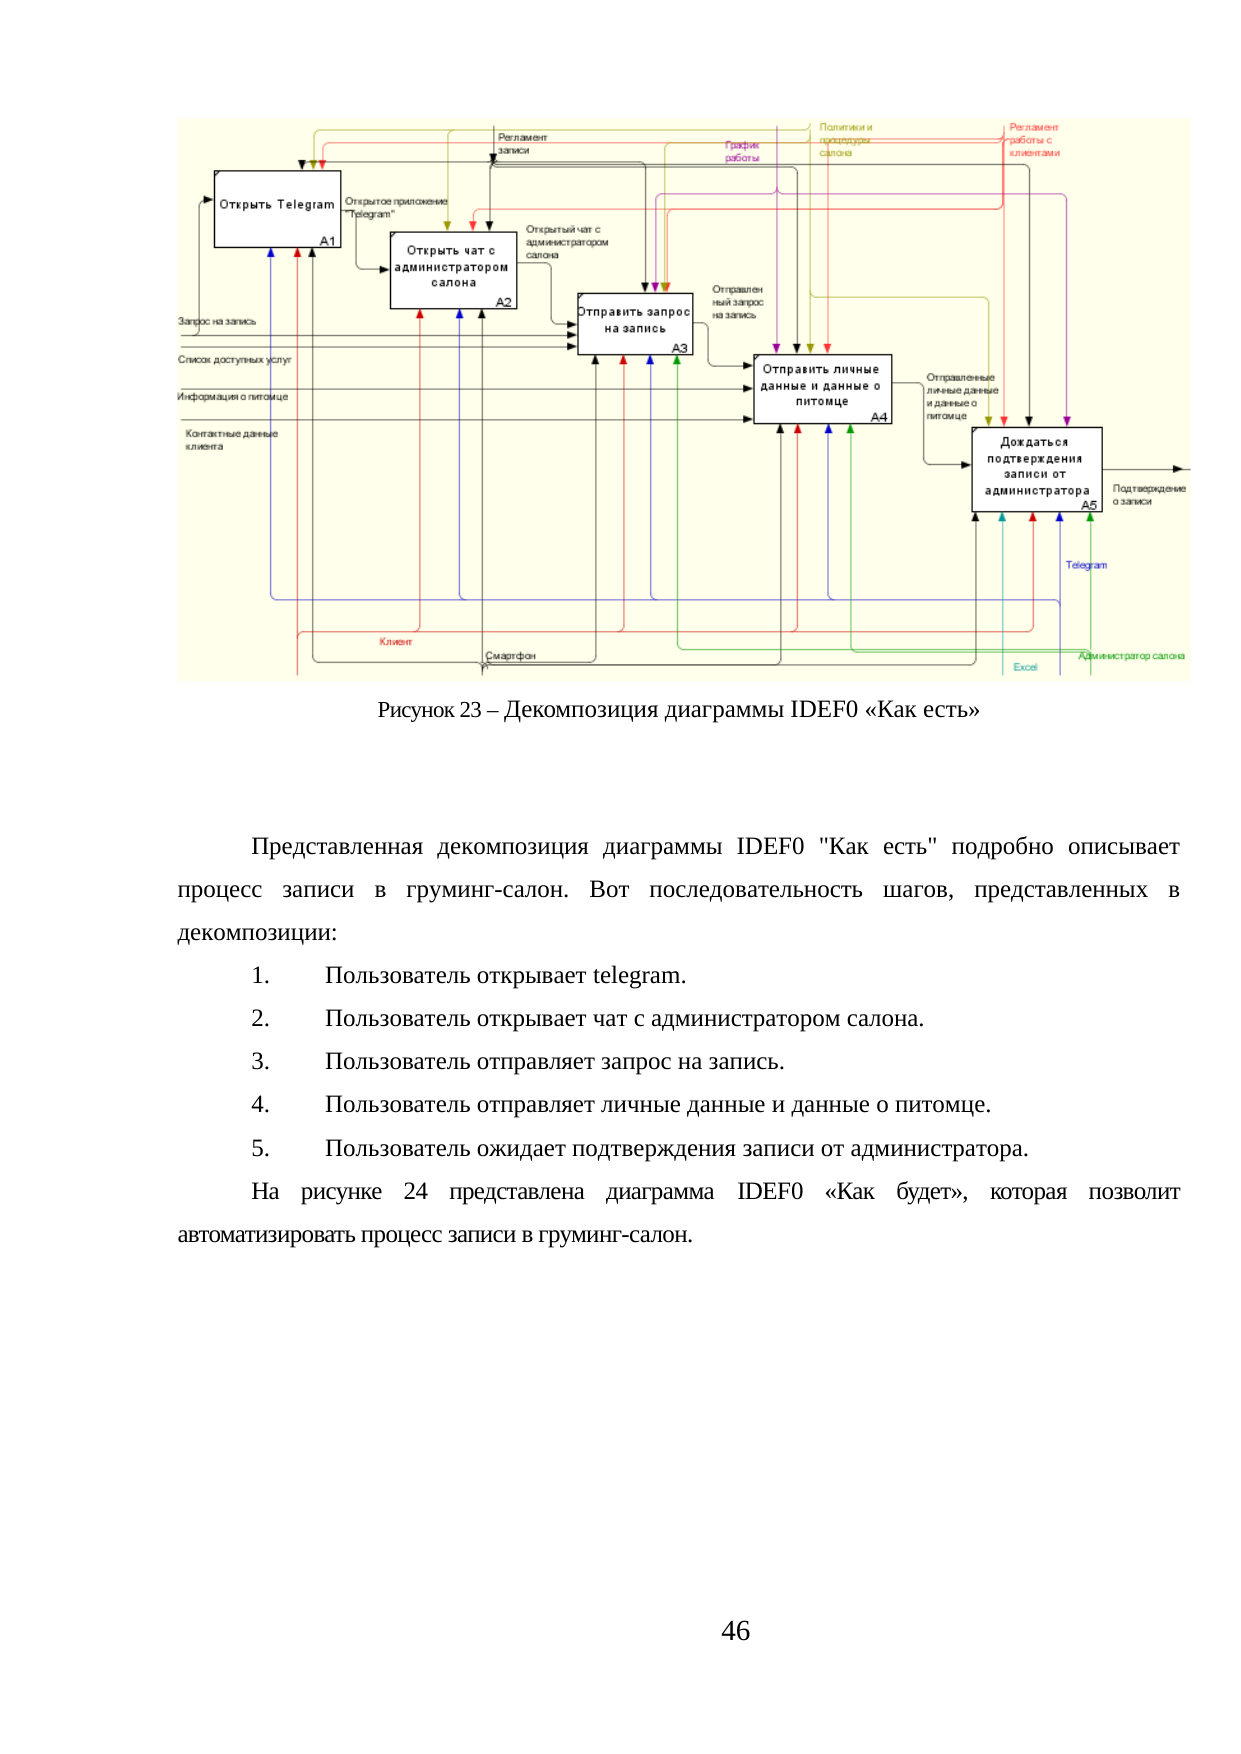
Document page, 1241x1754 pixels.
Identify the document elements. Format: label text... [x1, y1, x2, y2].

list Пользователь отправляет личные данные и данные о питомце. [177, 1089, 1181, 1118]
list Пользователь открывает telegram. [177, 960, 1181, 989]
text На рисунке 24 представлена диаграмма IDEF0 «Как будет», которая позволит автоматизировать процесс записи в груминг-салон. [177, 1176, 1181, 1248]
list Пользователь ожидает подтверждения записи от администратора. [177, 1133, 1181, 1161]
text Рисунок 23 – Декомпозиция диаграммы IDEF0 «Как есть» [177, 694, 1181, 723]
list Пользователь отправляет запрос на запись. [177, 1046, 1181, 1075]
picture [177, 118, 1191, 681]
text Представленная декомпозиция диаграммы IDEF0 "Как есть" подробно описывает процесс записи в груминг-салон. Вот последовательность шагов, представленных в декомпозиции: [177, 831, 1181, 946]
list Пользователь открывает чат с администратором салона. [177, 1003, 1181, 1032]
